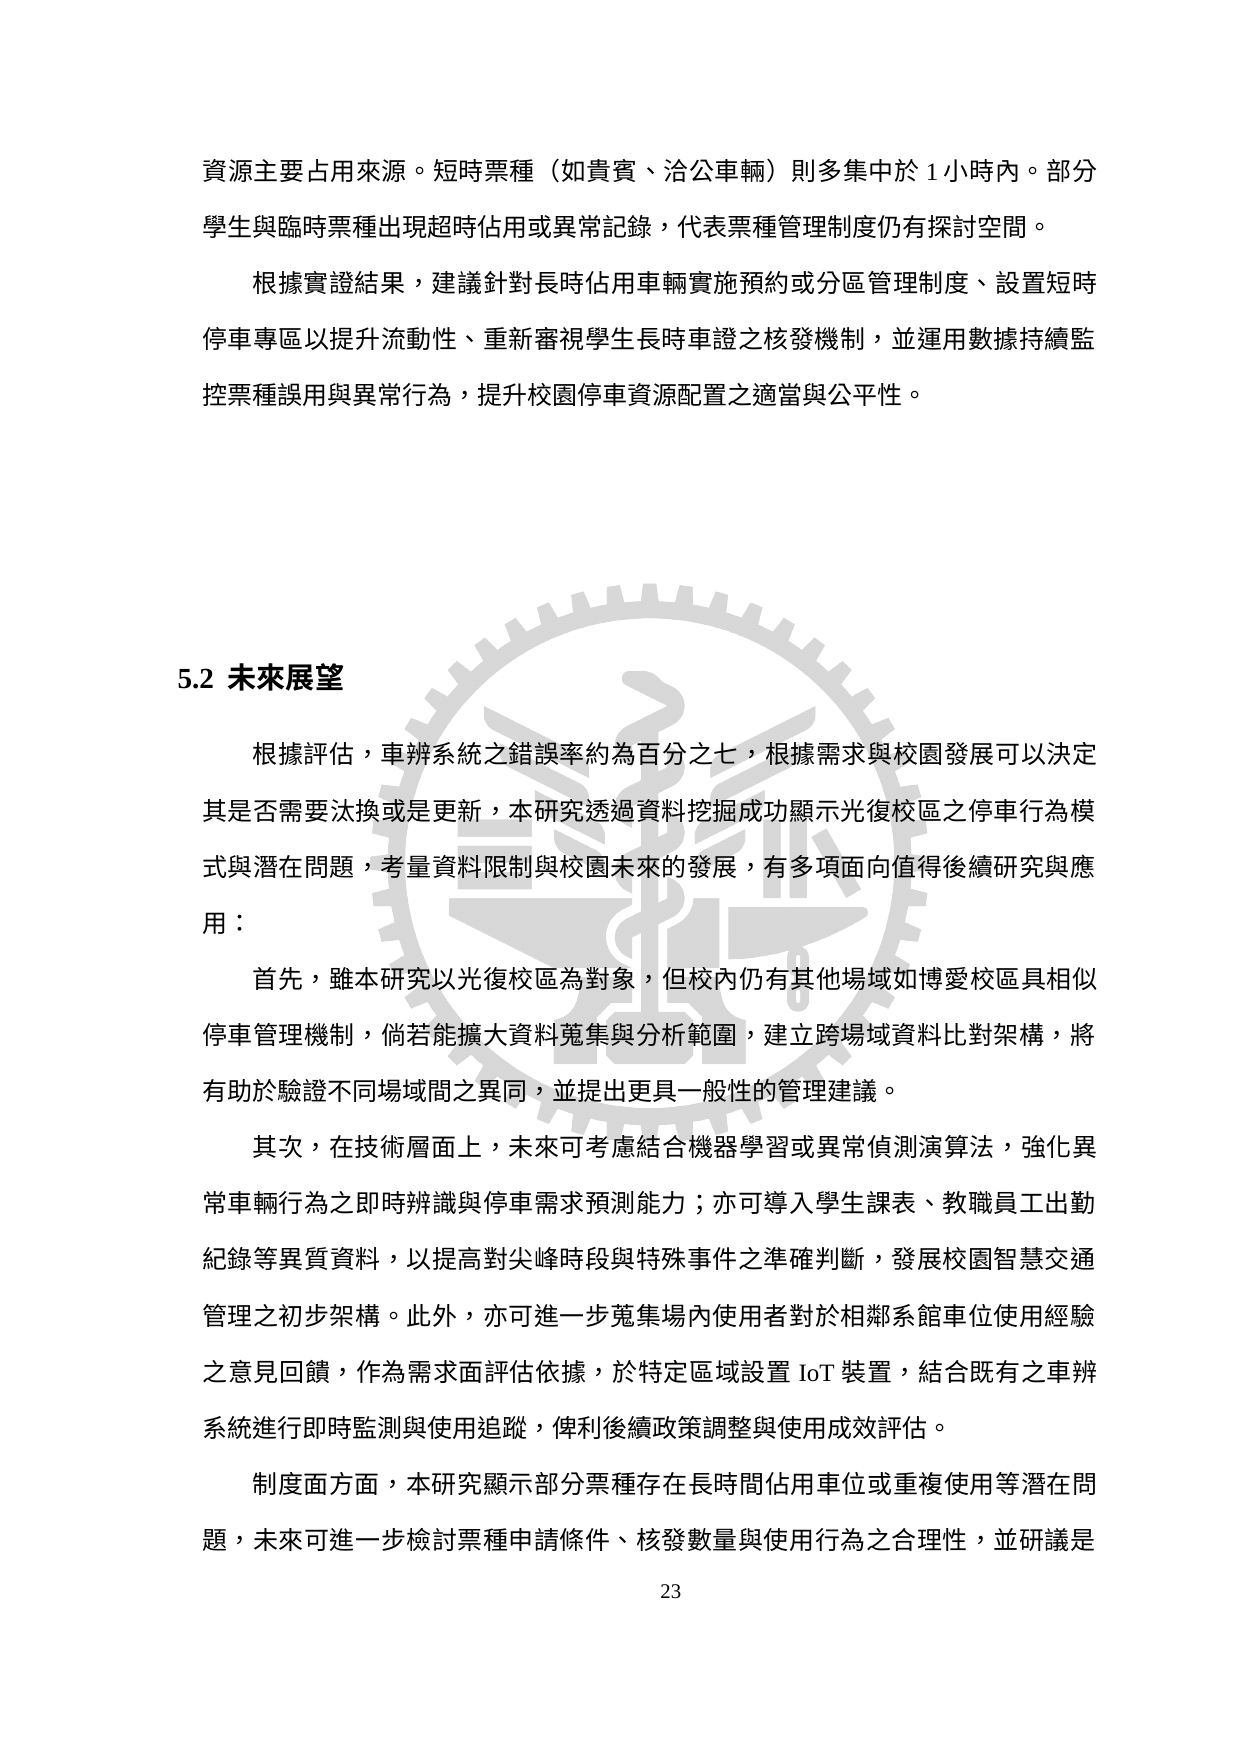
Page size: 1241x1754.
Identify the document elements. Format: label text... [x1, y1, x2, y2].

subtitle 未來展望 [177, 638, 1097, 713]
text 首先，雖本研究以光復校區為對象，但校內仍有其他場域如博愛校區具相似停車管理機制，倘若能擴大資料蒐集與分析範圍，建立跨場域資料比對架構，將有助於驗證不同場域間之異同，並提出更具一般性的管理建議。 [202, 959, 1097, 1109]
text 根據評估，車辨系統之錯誤率約為百分之七，根據需求與校園發展可以決定其是否需要汰換或是更新，本研究透過資料挖掘成功顯示光復校區之停車行為模式與潛在問題，考量資料限制與校園未來的發展，有多項面向值得後續研究與應用： [202, 734, 1097, 941]
text 根據實證結果，建議針對長時佔用車輛實施預約或分區管理制度、設置短時停車專區以提升流動性、重新審視學生長時車證之核發機制，並運用數據持續監控票種誤用與異常行為，提升校園停車資源配置之適當與公平性。 [202, 262, 1097, 412]
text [202, 1464, 1097, 1557]
text 其次，在技術層面上，未來可考慮結合機器學習或異常偵測演算法，強化異常車輛行為之即時辨識與停車需求預測能力；亦可導入學生課表、教職員工出勤紀錄等異質資料，以提高對尖峰時段與特殊事件之準確判斷，發展校園智慧交通管理之初步架構。此外，亦可進一步蒐集場內使用者對於相鄰系館車位使用經驗之意見回饋，作為需求面評估依據，於特定區域設置 IoT 裝置，結合既有之車辨系統進行即時監測與使用追蹤，俾利後續政策調整與使用成效評估。 [202, 1127, 1097, 1446]
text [202, 151, 1097, 244]
